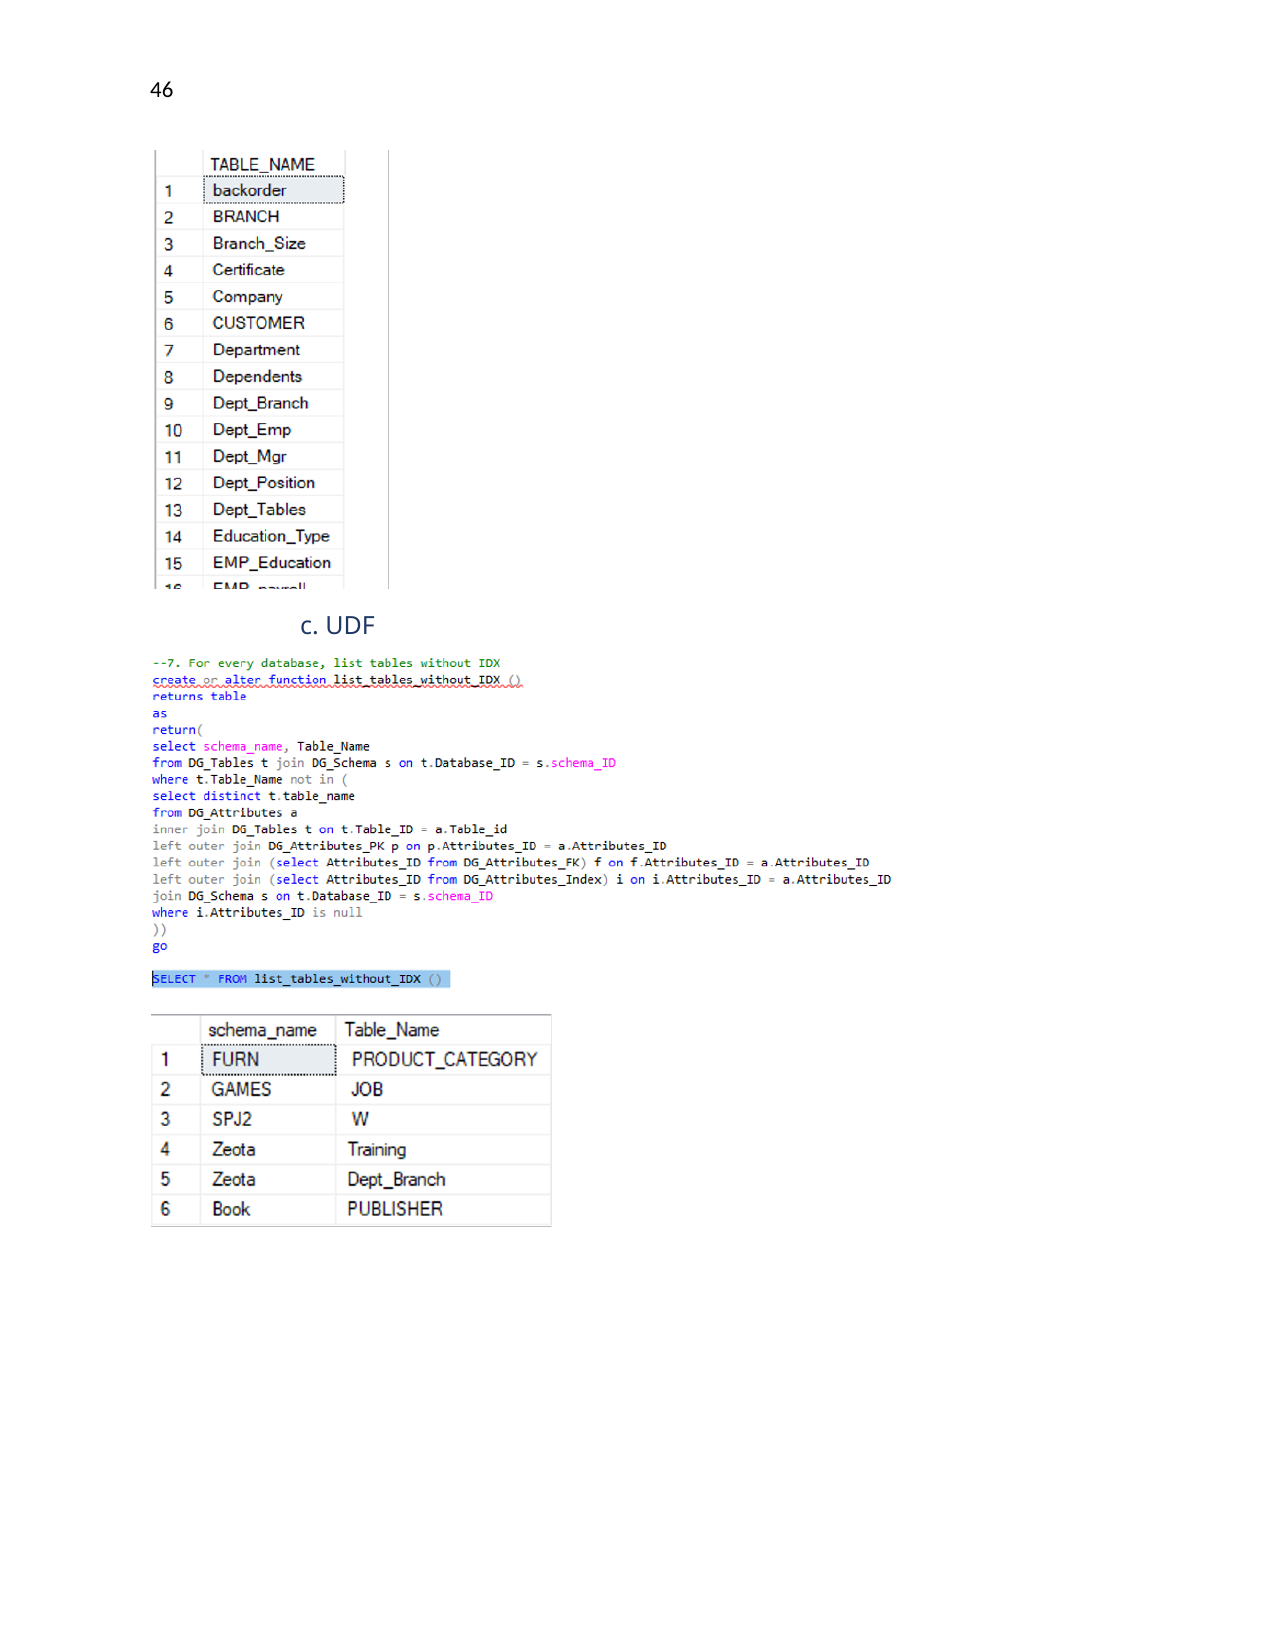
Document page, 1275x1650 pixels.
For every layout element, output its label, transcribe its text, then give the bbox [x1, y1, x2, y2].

picture [150, 150, 389, 589]
picture [150, 1013, 552, 1227]
subtitle c. UDF [150, 608, 1125, 642]
picture [150, 644, 901, 995]
